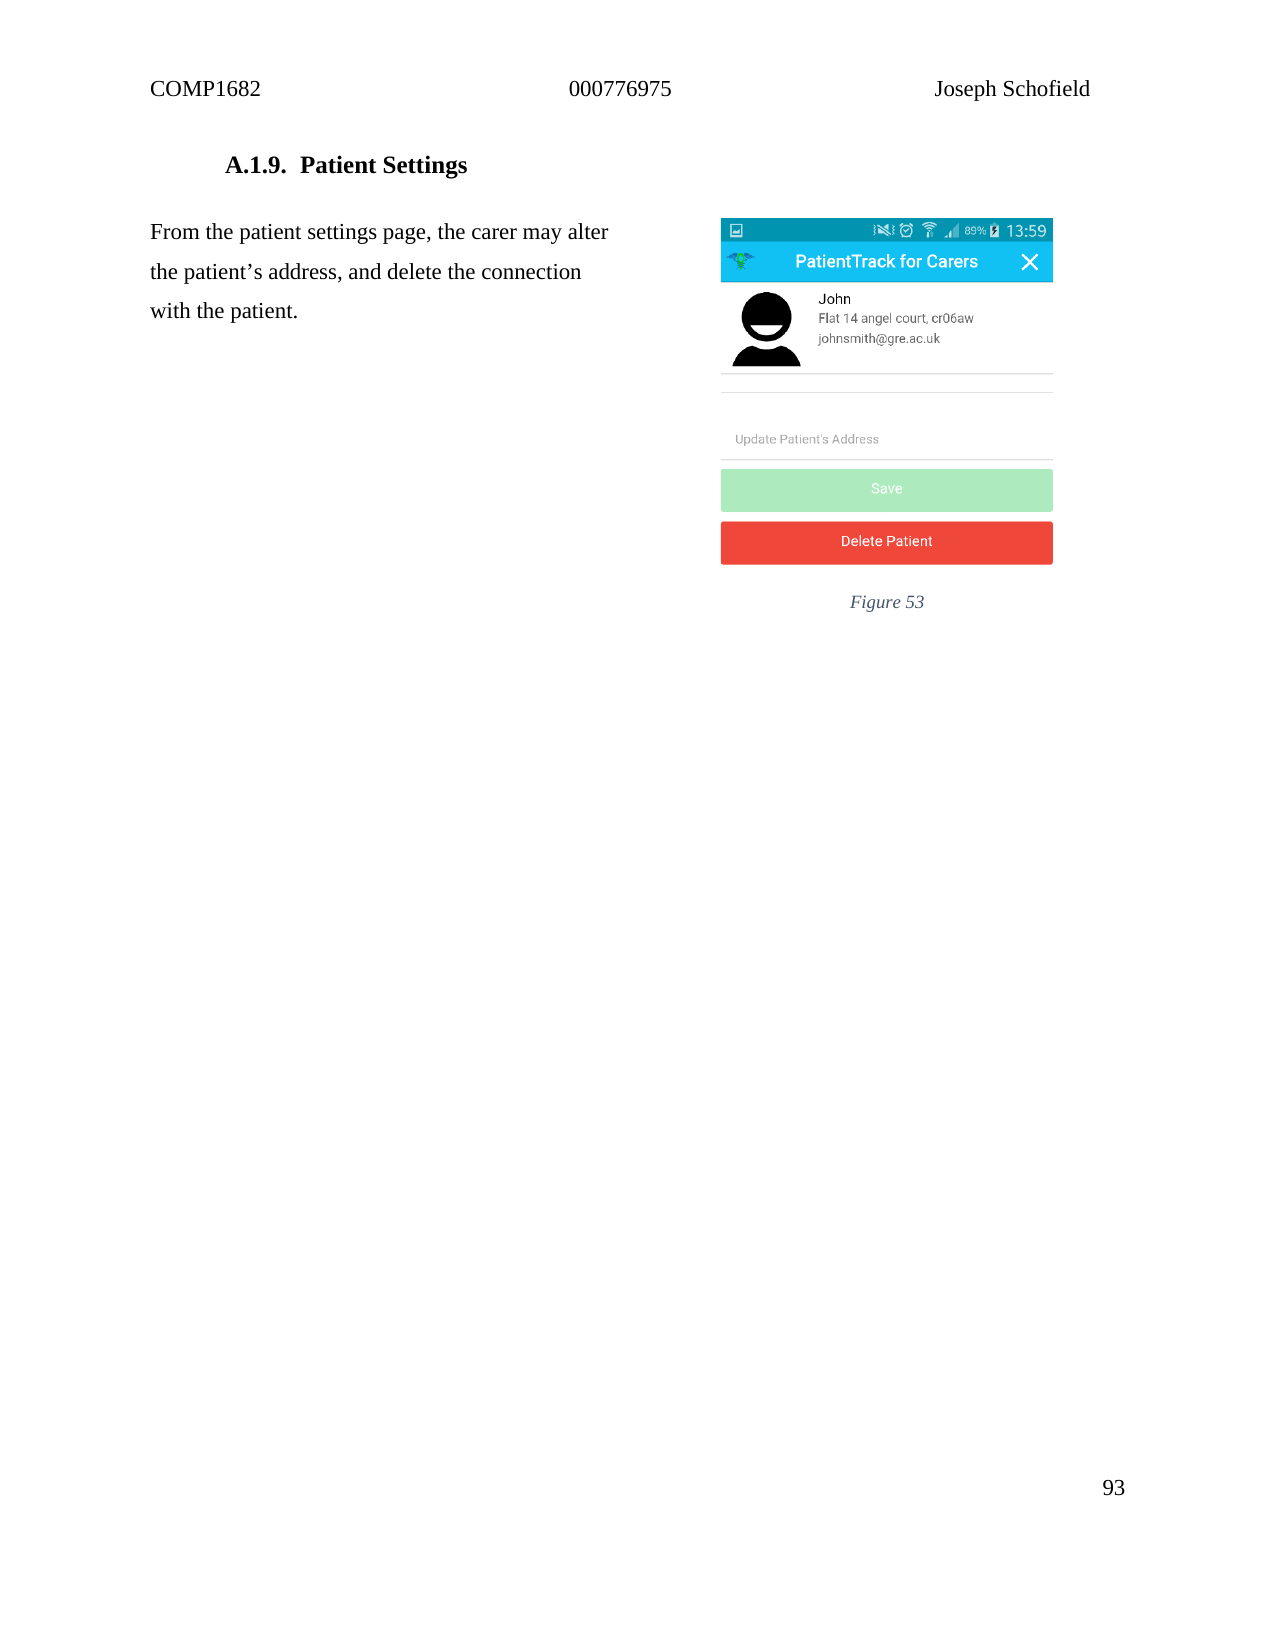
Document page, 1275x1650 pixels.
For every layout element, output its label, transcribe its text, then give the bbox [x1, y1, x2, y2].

picture [720, 218, 1053, 240]
picture [809, 259, 815, 267]
picture [720, 283, 1053, 578]
table_header From the patient settings page, the carer may alter the patient’s address, and delete the connection with the patient. [139, 218, 637, 633]
picture [1023, 255, 1035, 269]
picture [852, 255, 861, 266]
picture [797, 255, 804, 267]
picture [870, 259, 875, 267]
picture [955, 259, 962, 265]
picture [888, 255, 892, 267]
list Patient Settings [225, 150, 1125, 179]
picture [914, 259, 921, 267]
